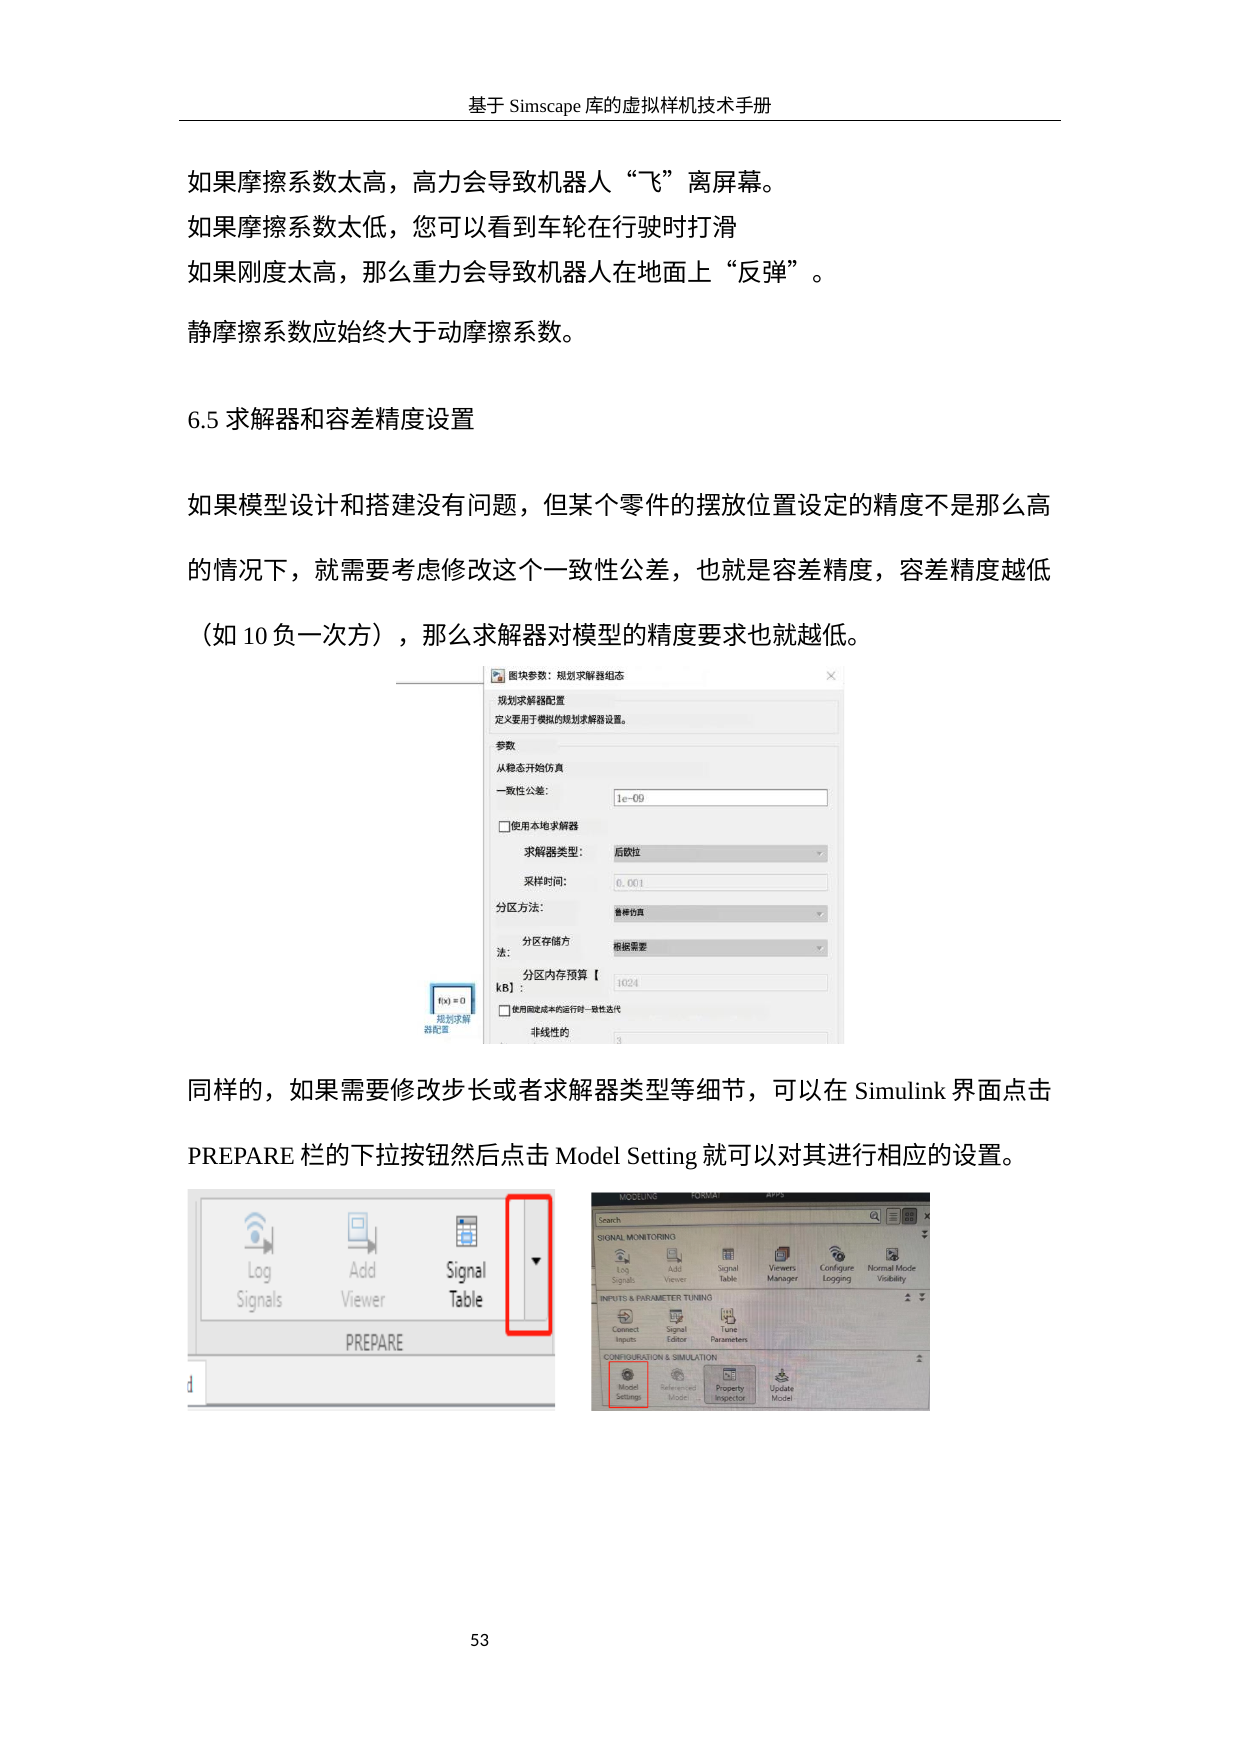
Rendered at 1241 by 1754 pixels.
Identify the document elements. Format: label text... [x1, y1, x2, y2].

picture [396, 666, 845, 1044]
picture [187, 1189, 555, 1411]
text 如果摩擦系数太低，您可以看到车轮在行驶时打滑 [187, 207, 1053, 243]
subtitle 6.5 求解器和容差精度设置 [187, 399, 1053, 435]
text 同样的，如果需要修改步长或者求解器类型等细节，可以在Simulink界面点击PREPARE栏的下拉按钮然后点击Model Setting就可以对其进行相应的设置。 [187, 1056, 1053, 1186]
picture [591, 1192, 930, 1411]
text 如果刚度太高，那么重力会导致机器人在地面上“反弹”。 [187, 253, 1053, 289]
text 如果摩擦系数太高，高力会导致机器人“飞”离屏幕。 [187, 162, 1053, 198]
text 如果模型设计和搭建没有问题，但某个零件的摆放位置设定的精度不是那么高的情况下，就需要考虑修改这个一致性公差，也就是容差精度，容差精度越低（如10负一次方），那么求解器对模型的精度要求也就越低。 [187, 471, 1053, 666]
text 静摩擦系数应始终大于动摩擦系数。 [187, 298, 1053, 363]
